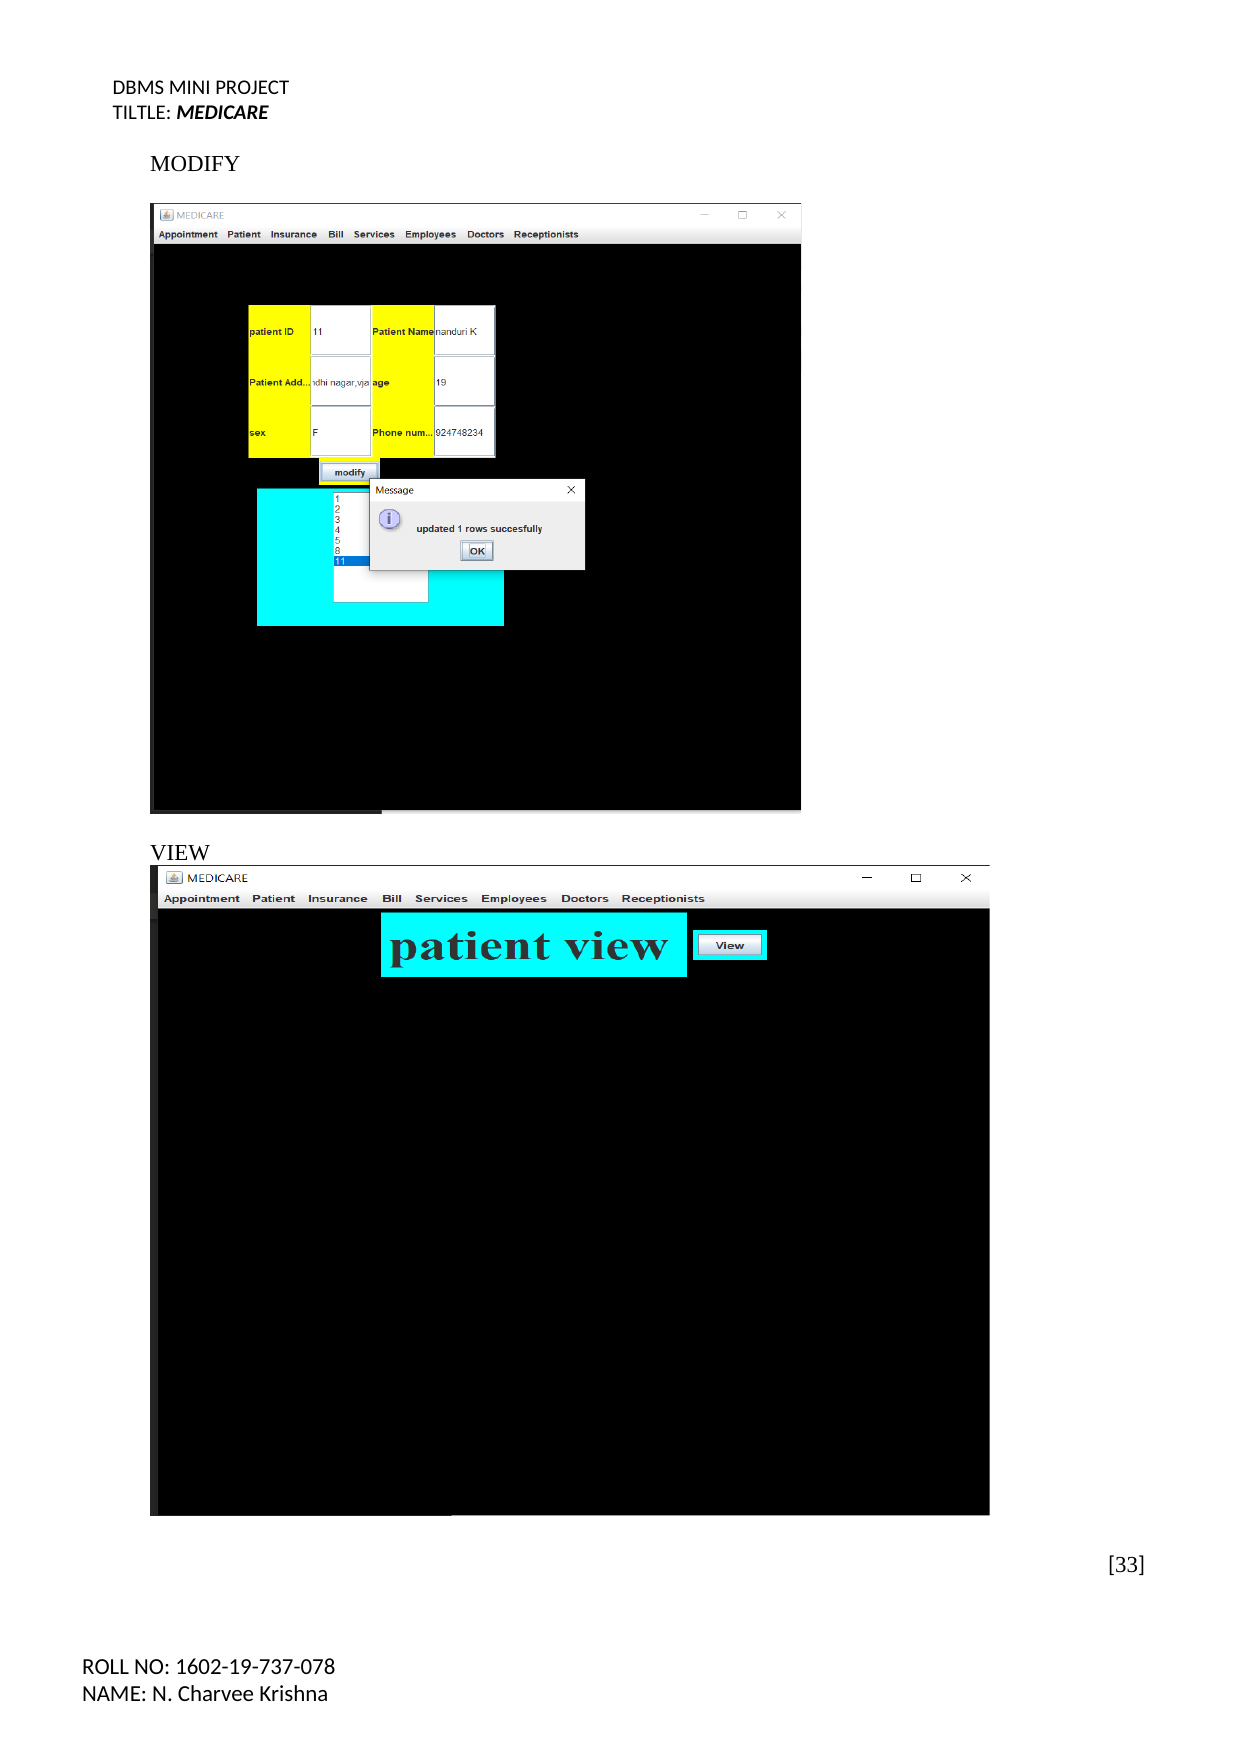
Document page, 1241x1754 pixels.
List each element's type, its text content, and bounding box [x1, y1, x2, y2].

picture [150, 865, 990, 1516]
text MODIFY [150, 150, 1090, 176]
picture [150, 203, 802, 814]
text VIEW [150, 839, 1090, 866]
